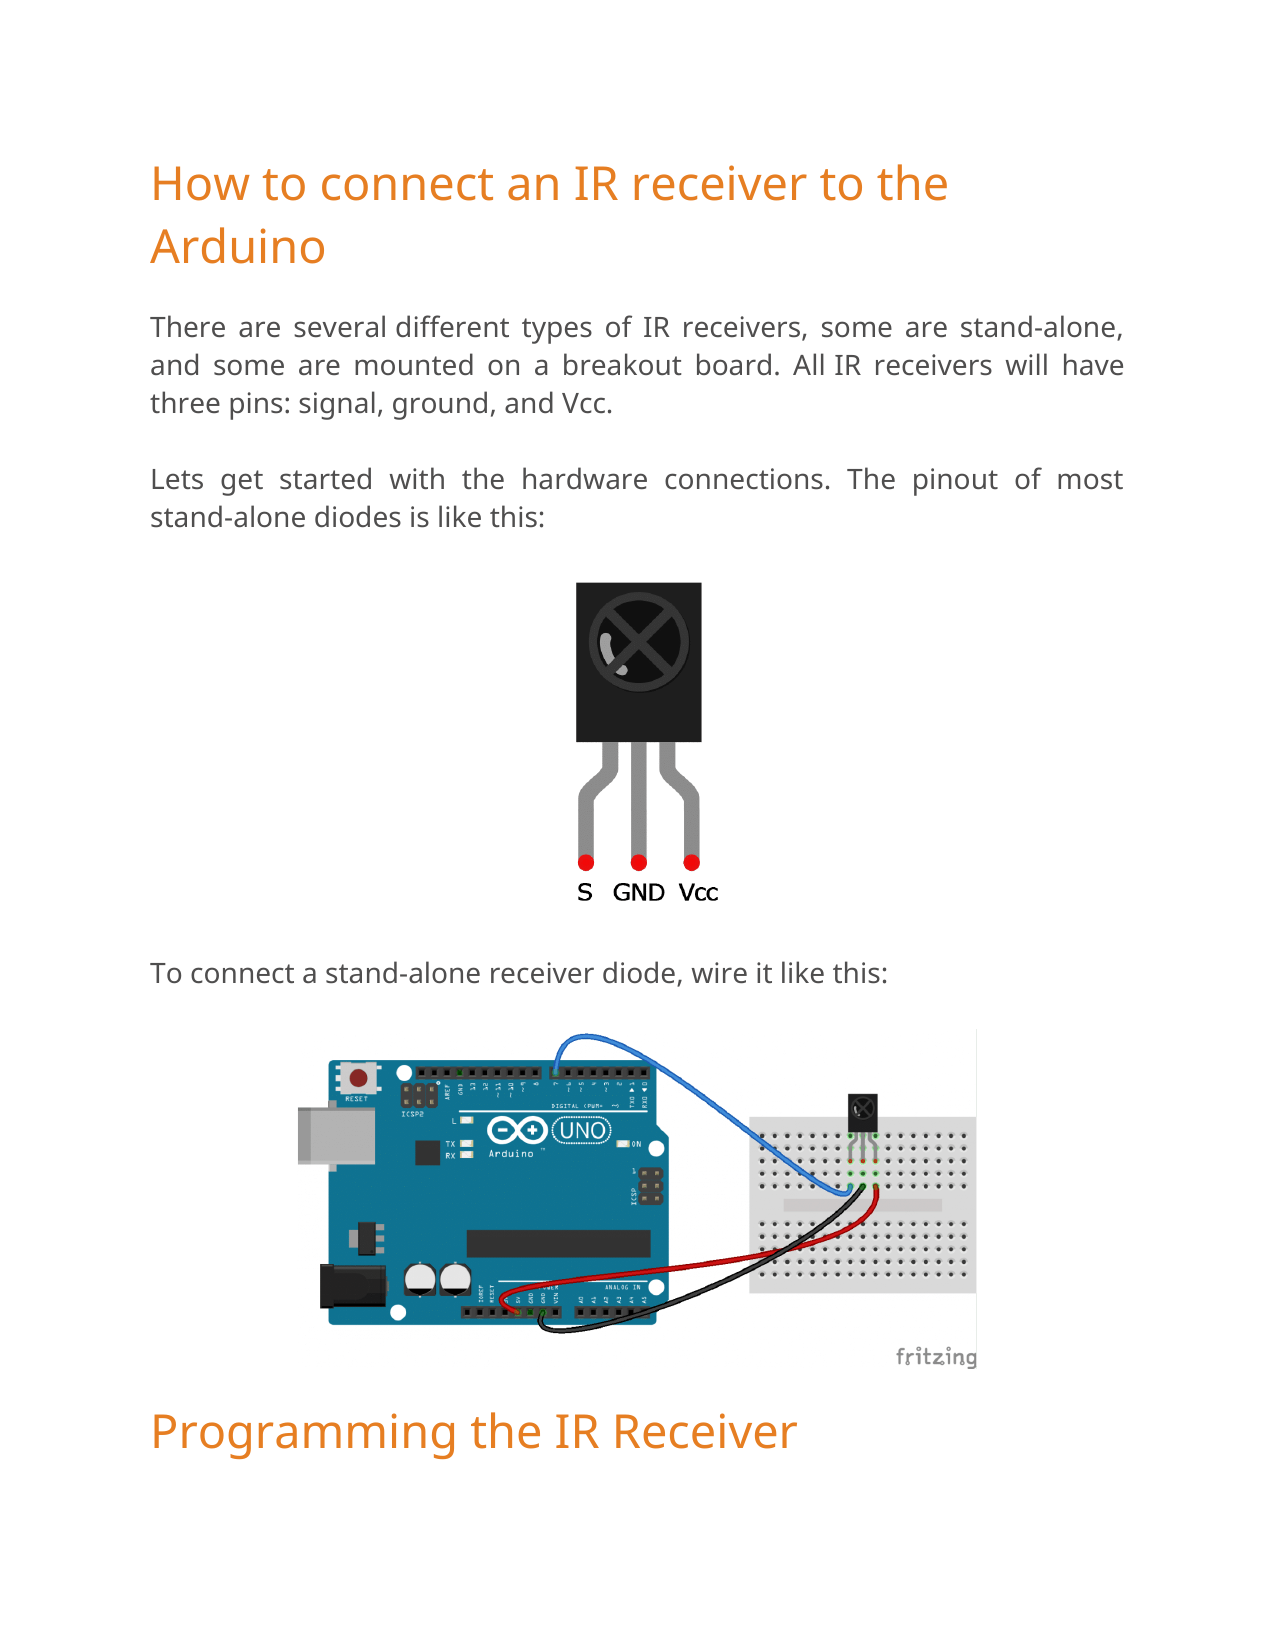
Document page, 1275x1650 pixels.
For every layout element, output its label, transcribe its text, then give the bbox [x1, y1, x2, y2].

picture [548, 573, 727, 912]
text Lets get started with the hardware connections. The pinout of most stand-alone diodes is like this: [150, 459, 1125, 536]
text How to connect an IR receiver to the Arduino [150, 150, 1125, 278]
text To connect a stand-alone receiver diode, wire it like this: [150, 954, 1125, 992]
picture [297, 1029, 978, 1369]
text Programming the IR Receiver [150, 1398, 1125, 1462]
text There are several different types of IR receivers, some are stand-alone, and some are mounted on a breakout board. All IR receivers will have three pins: signal, ground, and Vcc. [150, 307, 1125, 422]
